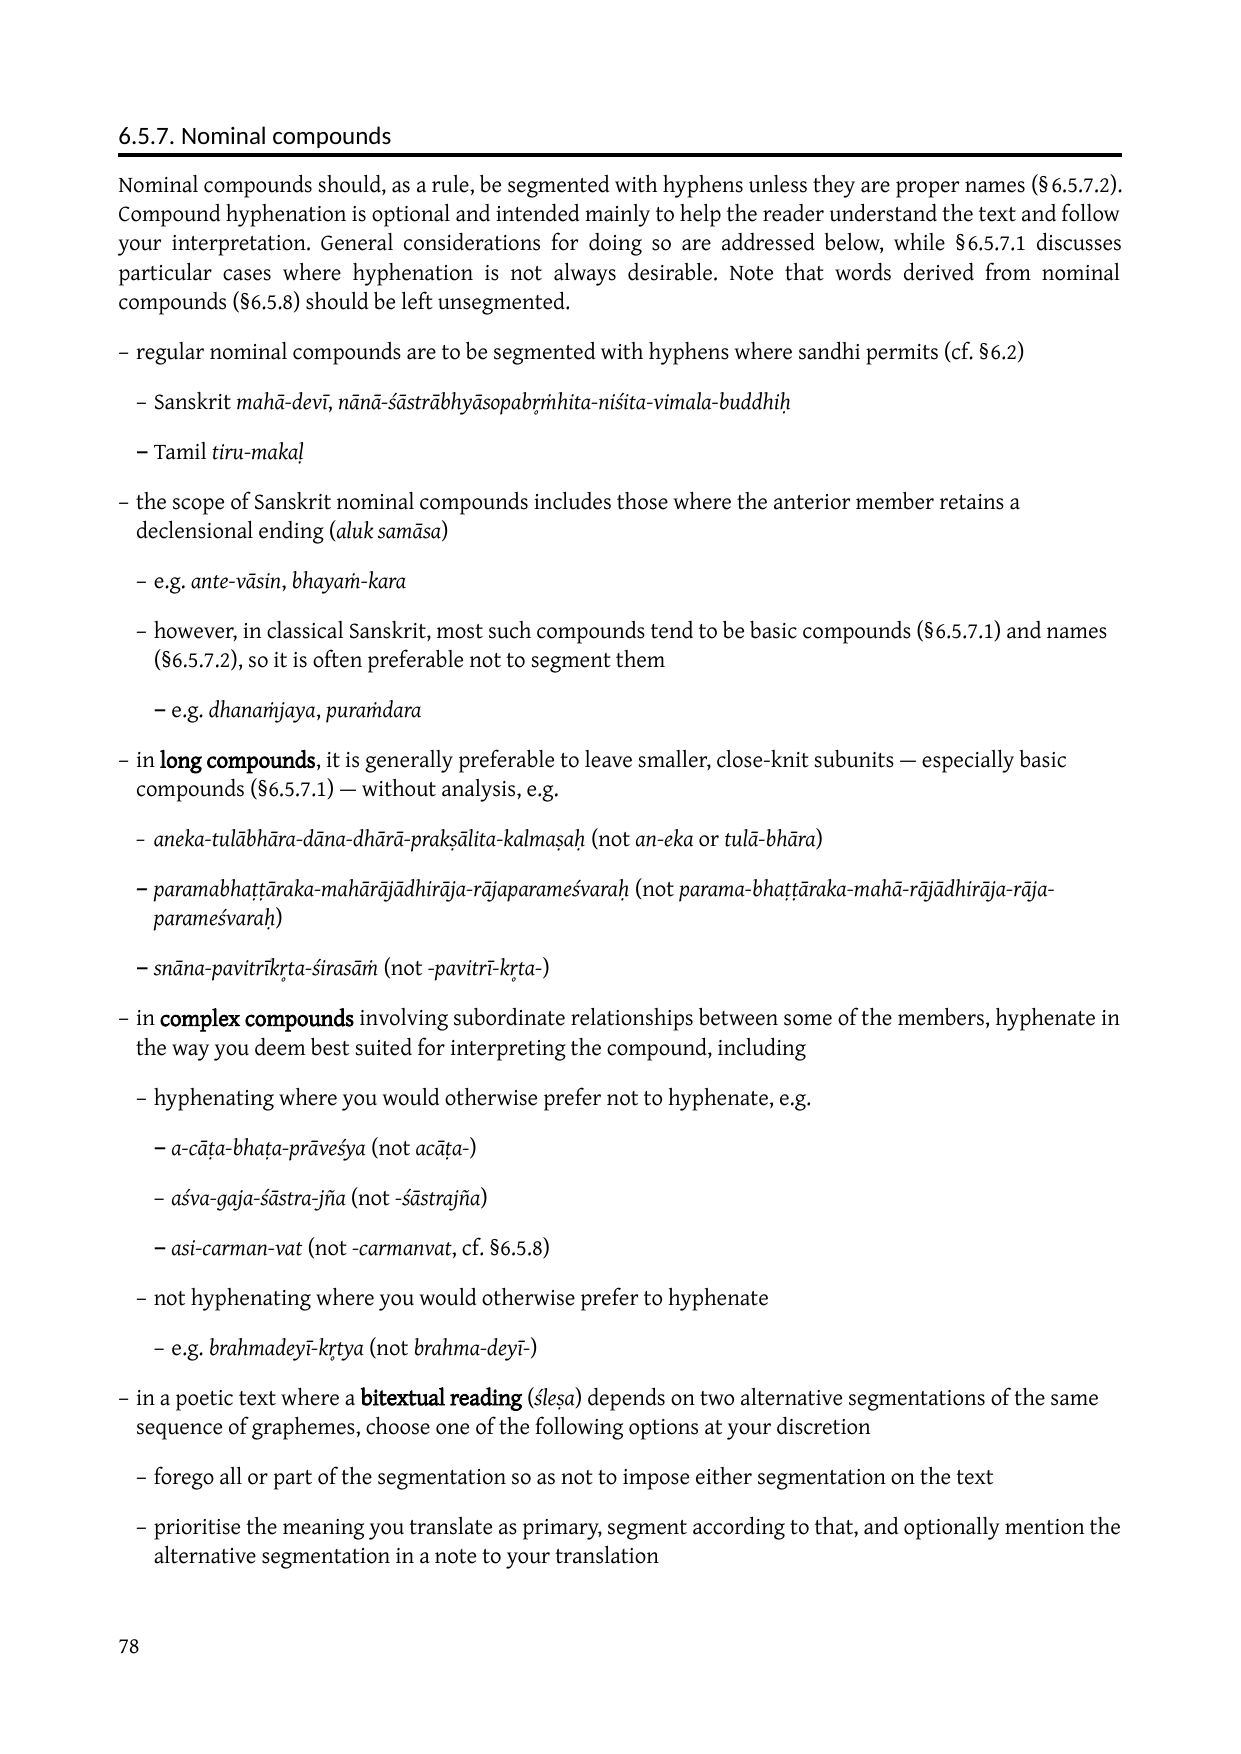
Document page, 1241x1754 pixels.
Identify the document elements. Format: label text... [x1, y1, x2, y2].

list the scope of Sanskrit nominal compounds includes those where the anterior member retains a declensional ending (aluk samāsa) [118, 486, 1122, 544]
list hyphenating where you would otherwise prefer not to hyphenate, e.g. [136, 1082, 1122, 1111]
list e.g. dhanaṁjaya, puraṁdara [153, 694, 1122, 723]
list prioritise the meaning you translate as primary, segment according to that, and optionally mention the alternative segmentation in a note to your translation [136, 1511, 1122, 1569]
list paramabhaṭṭāraka-mahārājādhirāja-rājaparameśvaraḥ (not parama-bhaṭṭāraka-mahā-rājādhirāja-rāja-parameśvaraḥ) [136, 873, 1122, 932]
list however, in classical Sanskrit, most such compounds tend to be basic compounds (§6.5.7.1) and names (§6.5.7.2), so it is often preferable not to segment them [136, 615, 1122, 673]
list Tamil tiru-makaḷ [136, 436, 1122, 465]
subtitle Nominal compounds [118, 118, 1122, 153]
list Sanskrit mahā-devī, nānā-śāstrābhyāsopabr̥ṁhita-niśita-vimala-buddhiḥ [136, 386, 1122, 415]
list in complex compounds involving subordinate relationships between some of the members, hyphenate in the way you deem best suited for interpreting the compound, including [118, 1002, 1122, 1061]
list regular nominal compounds are to be segmented with hyphens where sandhi permits (cf. §6.2) [118, 336, 1122, 365]
list aśva-gaja-śāstra-jña (not -śāstrajña) [153, 1182, 1122, 1211]
list e.g. brahmadeyī-kr̥tya (not brahma-deyī-) [153, 1332, 1122, 1361]
list forego all or part of the segmentation so as not to impose either segmentation on the text [136, 1461, 1122, 1490]
list not hyphenating where you would otherwise prefer to hyphenate [136, 1282, 1122, 1311]
list in long compounds, it is generally preferable to leave smaller, close-knit subunits — especially basic compounds (§6.5.7.1) — without analysis, e.g. [118, 744, 1122, 802]
list a-cāṭa-bhaṭa-prāveśya (not acāṭa-) [153, 1132, 1122, 1161]
list e.g. ante-vāsin, bhayaṁ-kara [136, 565, 1122, 594]
list snāna-pavitrīkr̥ta-śirasāṁ (not -pavitrī-kr̥ta-) [136, 952, 1122, 982]
list asi-carman-vat (not -carmanvat, cf. §6.5.8) [153, 1232, 1122, 1261]
list in a poetic text where a bitextual reading (śleṣa) depends on two alternative segmentations of the same sequence of graphemes, choose one of the following options at your discretion [118, 1382, 1122, 1440]
list aneka-tulābhāra-dāna-dhārā-prakṣālita-kalmaṣaḥ (not an-eka or tulā-bhāra) [136, 823, 1122, 852]
text Nominal compounds should, as a rule, be segmented with hyphens unless they are proper names (§6.5.7.2). Compound hyphenation is optional and intended mainly to help the reader understand the text and follow your interpretation. General considerations for doing so are addressed below, while §6.5.7.1 discusses particular cases where hyphenation is not always desirable. Note that words derived from nominal compounds (§6.5.8) should be left unsegmented. [118, 169, 1122, 315]
